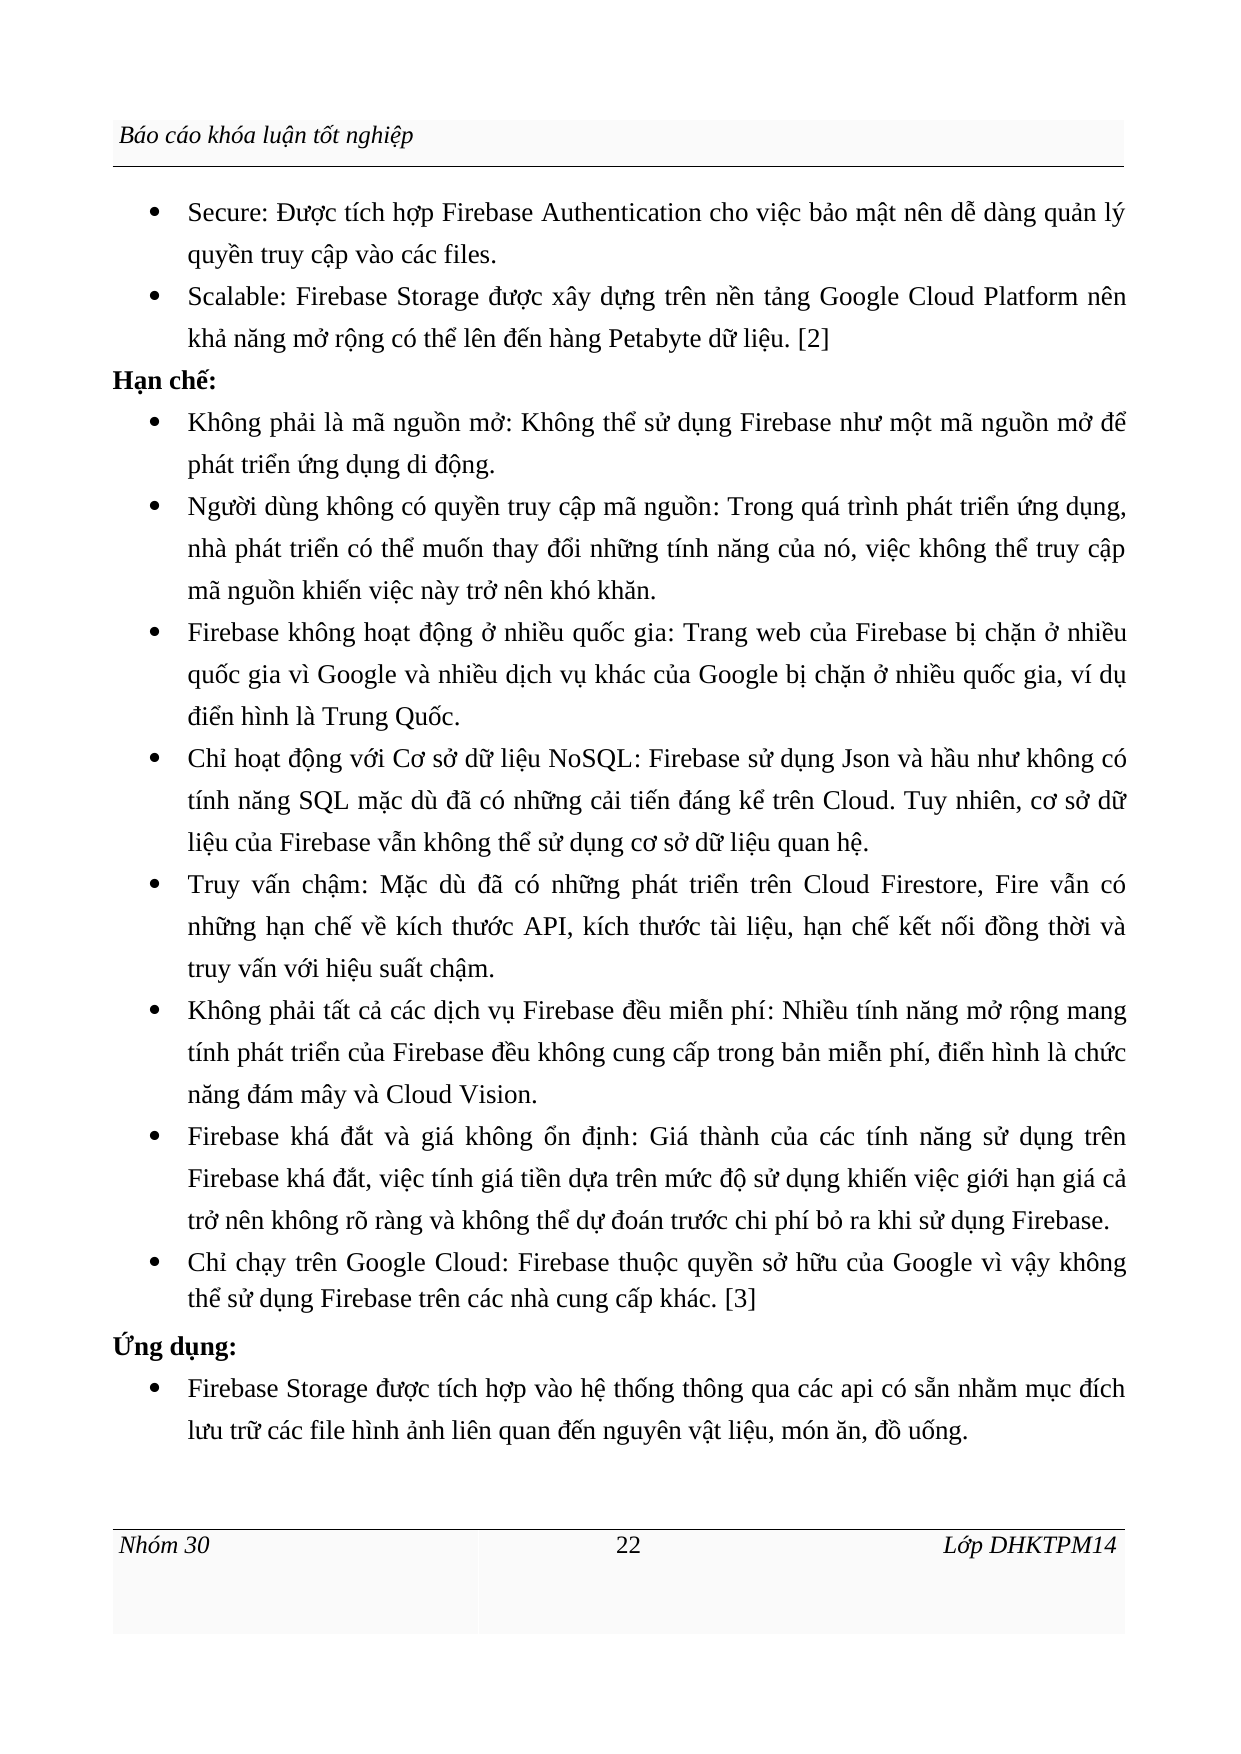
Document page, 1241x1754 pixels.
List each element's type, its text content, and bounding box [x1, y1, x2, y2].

list Không phải là mã nguồn mở: Không thể sử dụng Firebase như một mã nguồn mở để phát triển ứng dụng di động. [150, 406, 1128, 479]
list Secure: Được tích hợp Firebase Authentication cho việc bảo mật nên dễ dàng quản lý quyền truy cập vào các files. [150, 196, 1128, 269]
list Scalable: Firebase Storage được xây dựng trên nền tảng Google Cloud Platform nên khả năng mở rộng có thể lên đến hàng Petabyte dữ liệu. [150, 280, 1128, 353]
list Người dùng không có quyền truy cập mã nguồn: Trong quá trình phát triển ứng dụng, nhà phát triển có thể muốn thay đổi những tính năng của nó, việc không thể truy cập mã nguồn khiến việc này trở nên khó khăn. [150, 490, 1128, 605]
list Firebase khá đắt và giá không ổn định: Giá thành của các tính năng sử dụng trên Firebase khá đắt, việc tính giá tiền dựa trên mức độ sử dụng khiến việc giới hạn giá cả trở nên không rõ ràng và không thể dự đoán trước chi phí bỏ ra khi sử dụng Firebase. [150, 1120, 1128, 1236]
list Truy vấn chậm: Mặc dù đã có những phát triển trên Cloud Firestore, Fire vẫn có những hạn chế về kích thước API, kích thước tài liệu, hạn chế kết nối đồng thời và truy vấn với hiệu suất chậm. [150, 868, 1128, 983]
list Firebase không hoạt động ở nhiều quốc gia: Trang web của Firebase bị chặn ở nhiều quốc gia vì Google và nhiều dịch vụ khác của Google bị chặn ở nhiều quốc gia, ví dụ điển hình là Trung Quốc. [150, 616, 1128, 731]
list Chỉ hoạt động với Cơ sở dữ liệu NoSQL: Firebase sử dụng Json và hầu như không có tính năng SQL mặc dù đã có những cải tiến đáng kể trên Cloud. Tuy nhiên, cơ sở dữ liệu của Firebase vẫn không thể sử dụng cơ sở dữ liệu quan hệ. [150, 742, 1128, 857]
list Không phải tất cả các dịch vụ Firebase đều miễn phí: Nhiều tính năng mở rộng mang tính phát triển của Firebase đều không cung cấp trong bản miễn phí, điển hình là chức năng đám mây và Cloud Vision. [150, 994, 1128, 1109]
list Chỉ chạy trên Google Cloud: Firebase thuộc quyền sở hữu của Google vì vậy không thể sử dụng Firebase trên các nhà cung cấp khác. [150, 1246, 1128, 1313]
text Ứng dụng: [112, 1330, 1128, 1362]
list Firebase Storage được tích hợp vào hệ thống thông qua các api có sẵn nhằm mục đích lưu trữ các file hình ảnh liên quan đến nguyên vật liệu, món ăn, đồ uống. [150, 1372, 1128, 1446]
text Hạn chế: [112, 364, 1128, 395]
